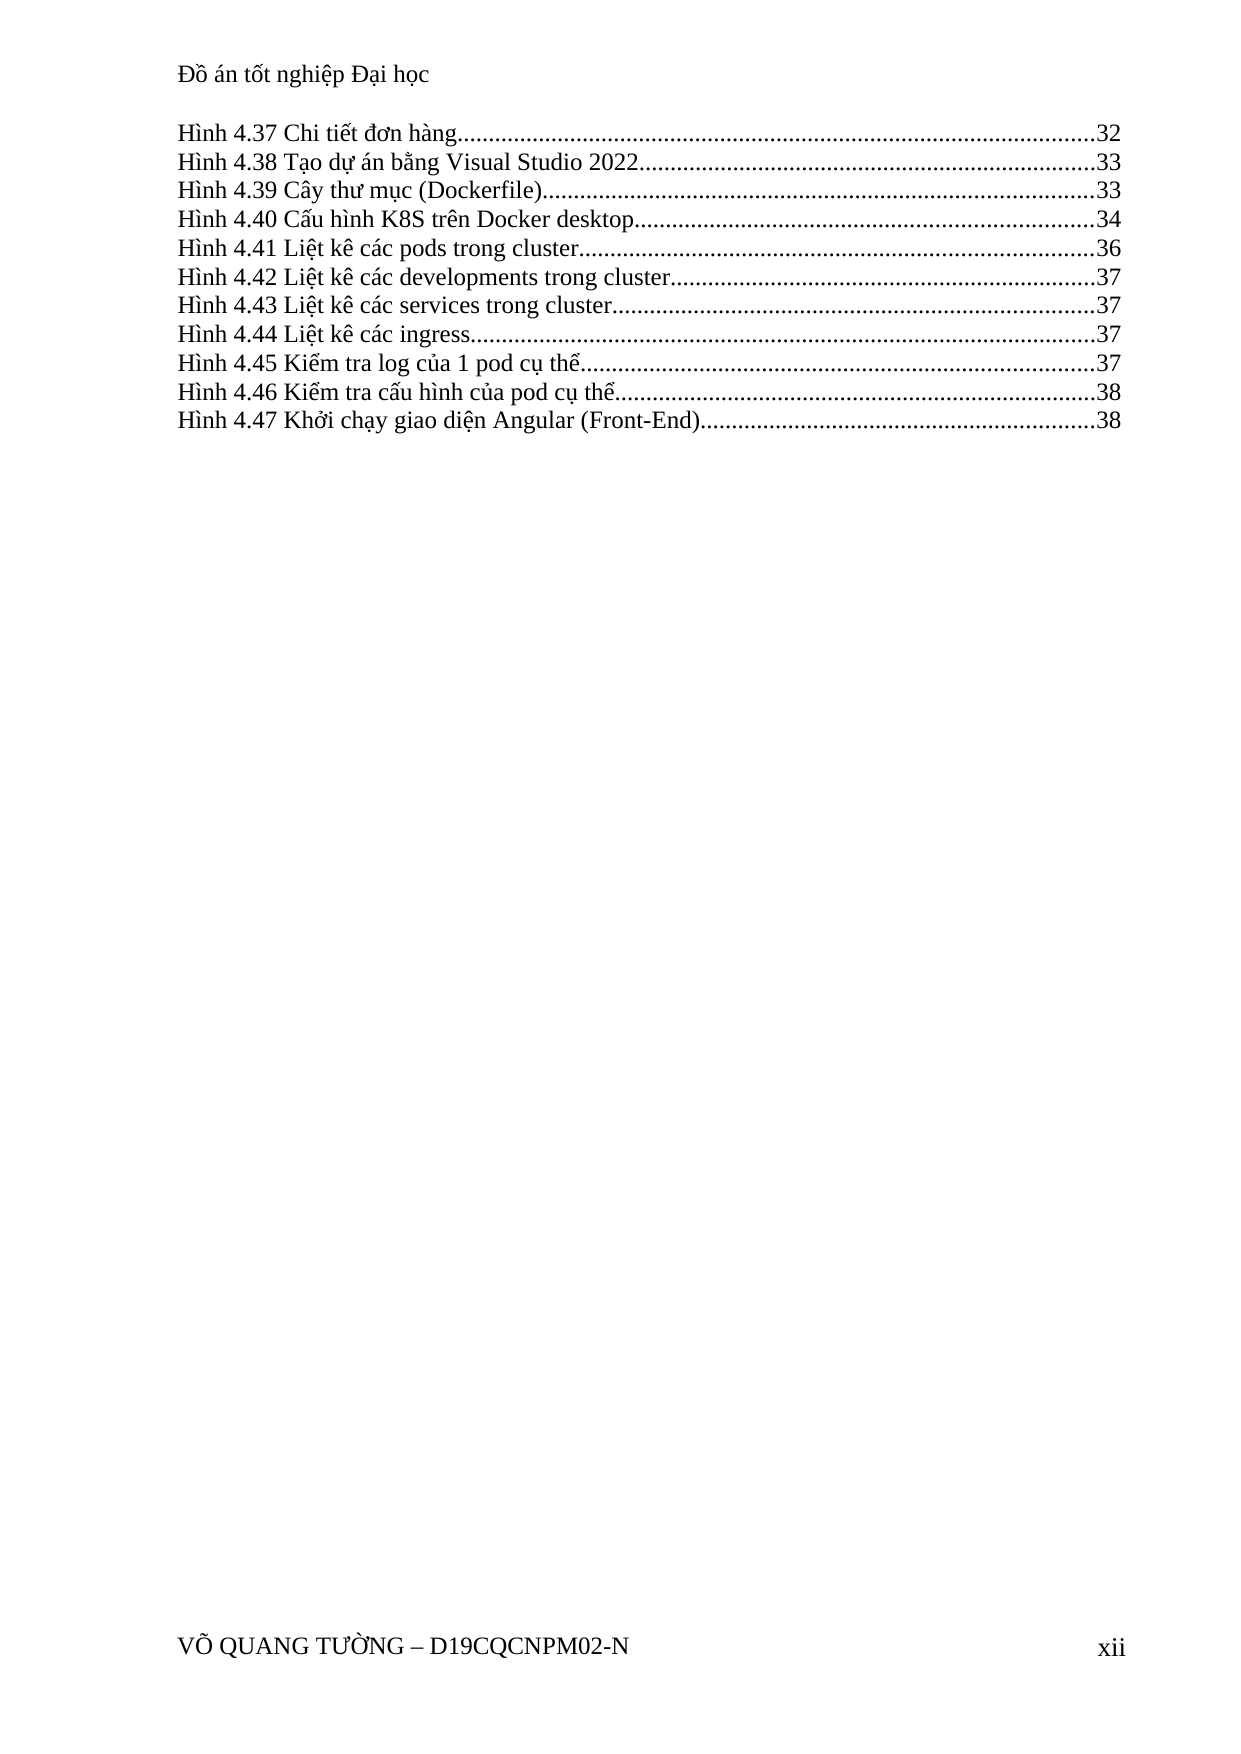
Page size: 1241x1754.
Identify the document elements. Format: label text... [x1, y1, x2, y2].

text Hình 4.47 Khởi chạy giao diện Angular (Front-End) 38 [177, 406, 1122, 434]
text Hình 4.41 Liệt kê các pods trong cluster 36 [177, 233, 1122, 262]
text Hình 4.45 Kiểm tra log của 1 pod cụ thể 37 [177, 348, 1122, 377]
text Hình 4.42 Liệt kê các developments trong cluster 37 [177, 262, 1122, 291]
text Hình 4.46 Kiểm tra cấu hình của pod cụ thể 38 [177, 377, 1122, 406]
text Hình 4.44 Liệt kê các ingress 37 [177, 319, 1122, 348]
text Hình 4.37 Chi tiết đơn hàng 32 [177, 118, 1122, 147]
text Hình 4.43 Liệt kê các services trong cluster 37 [177, 291, 1122, 319]
text Hình 4.40 Cấu hình K8S trên Docker desktop 34 [177, 204, 1122, 233]
text Hình 4.39 Cây thư mục (Dockerfile) 33 [177, 176, 1122, 204]
text Hình 4.38 Tạo dự án bằng Visual Studio 2022 33 [177, 147, 1122, 176]
